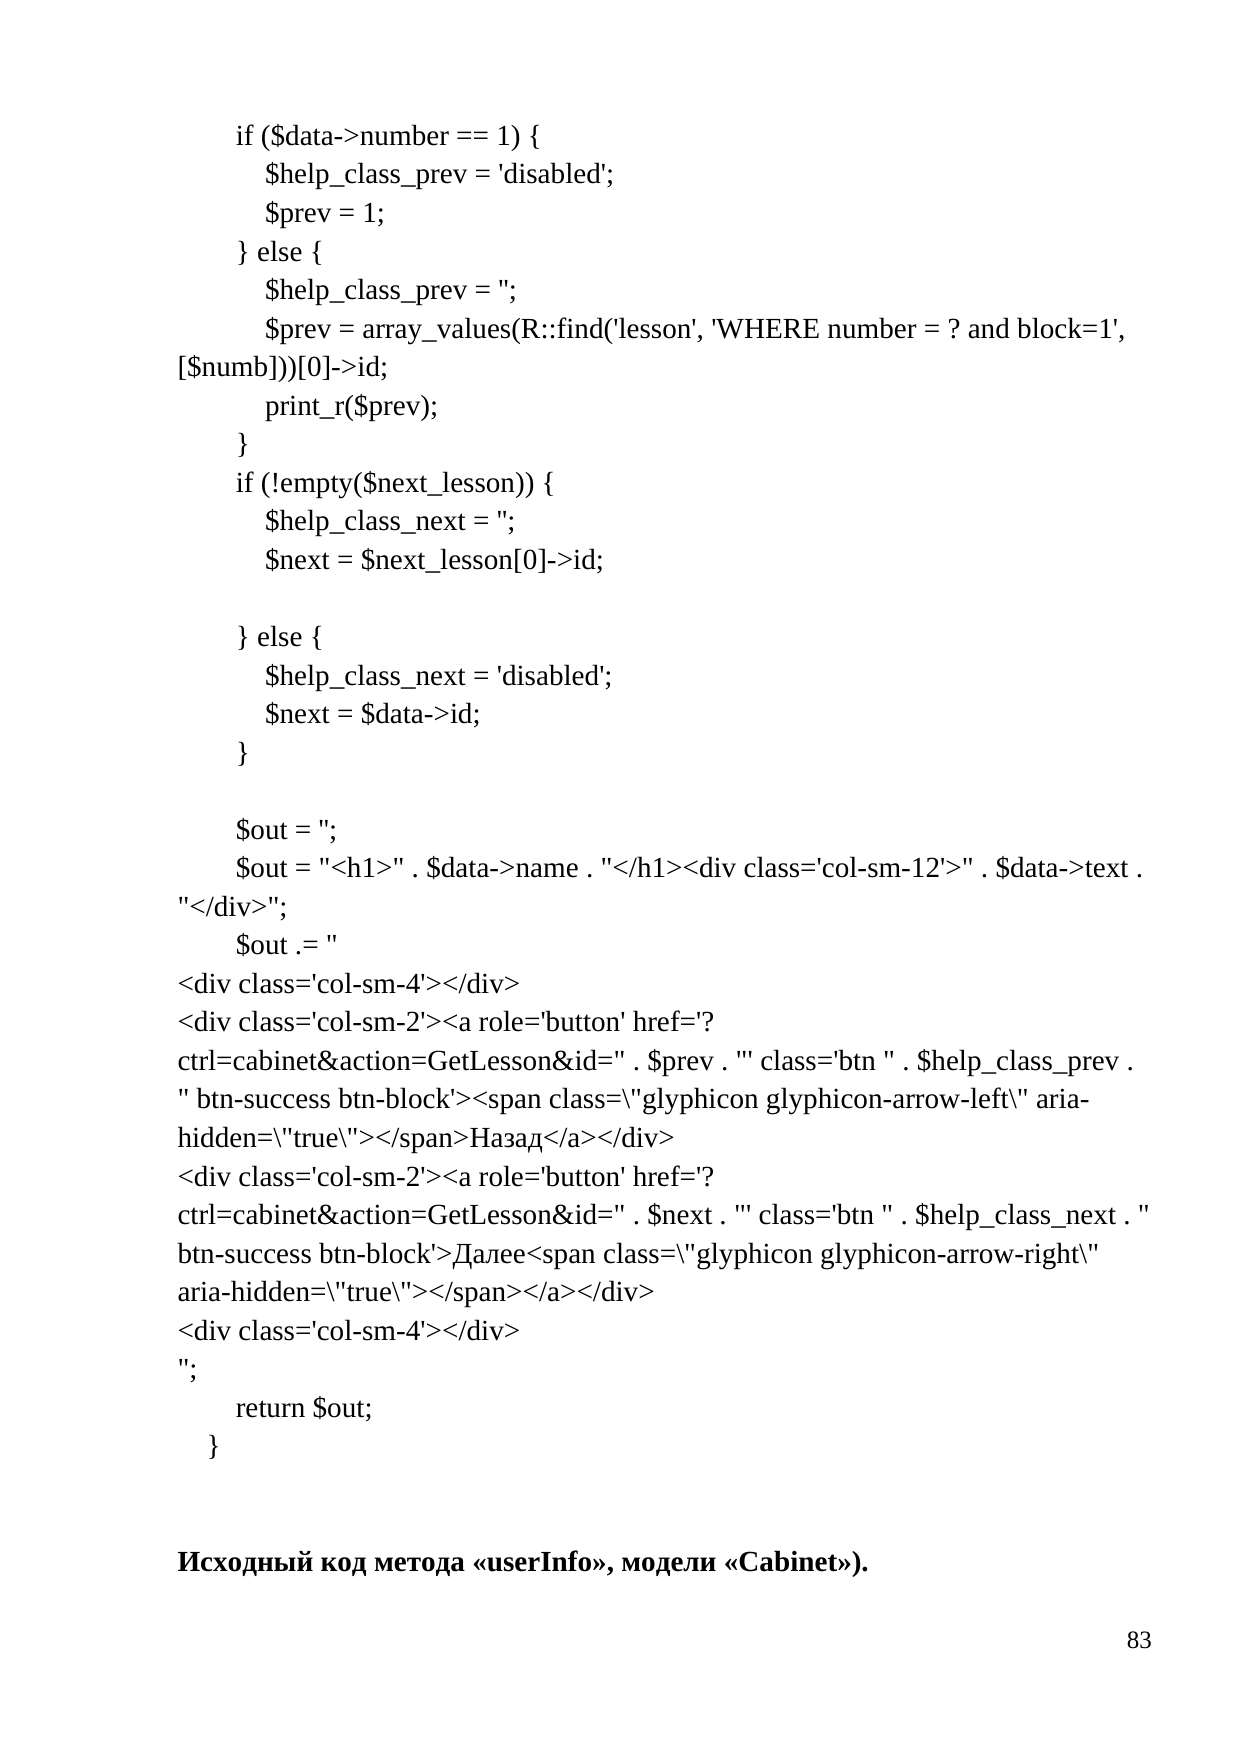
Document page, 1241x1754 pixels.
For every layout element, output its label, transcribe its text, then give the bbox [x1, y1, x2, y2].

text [177, 118, 1152, 1462]
list Исходный код метода «userInfo», модели «Cabinet»). [177, 1544, 1152, 1578]
